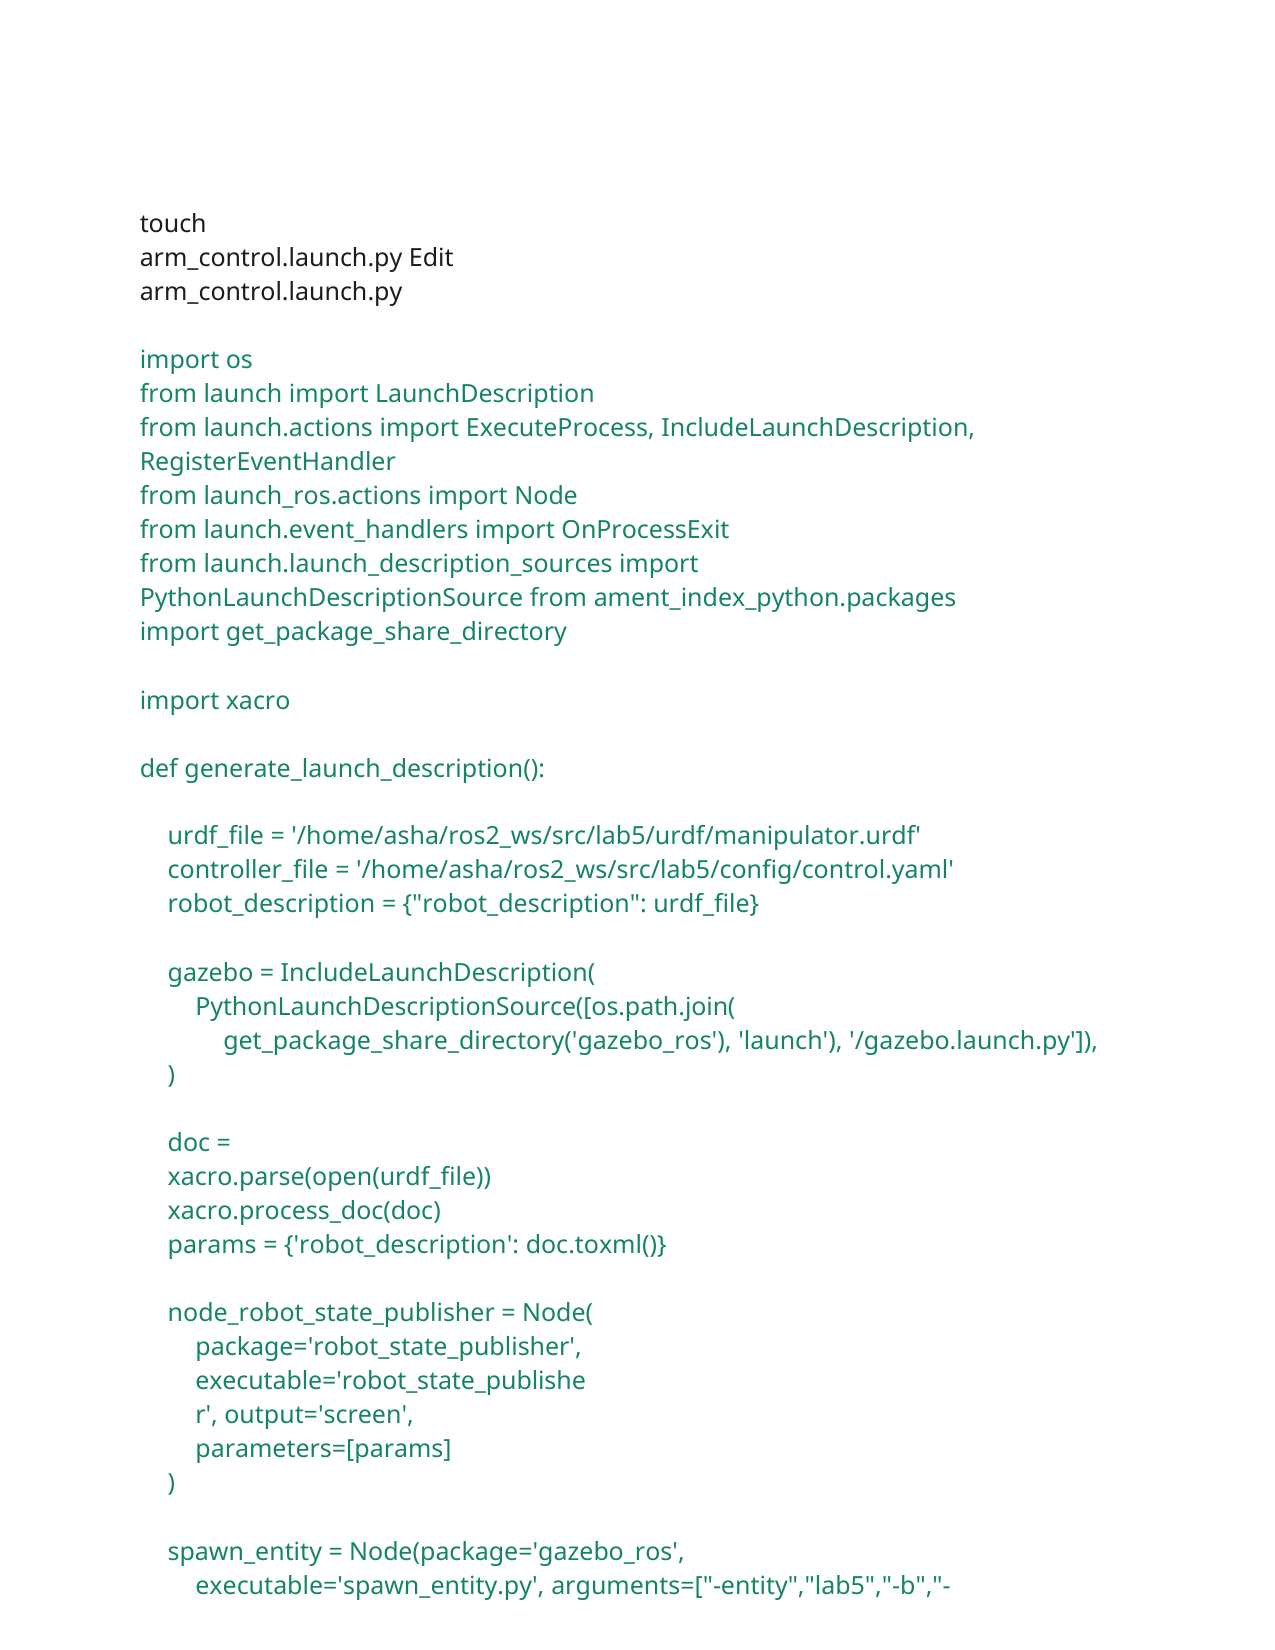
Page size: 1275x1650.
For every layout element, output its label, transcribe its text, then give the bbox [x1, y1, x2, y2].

text gazebo = IncludeLaunchDescription( PythonLaunchDescriptionSource([os.path.join( [167, 954, 1083, 1022]
text from launch_ros.actions import Node [139, 478, 1181, 512]
text touch arm_control.launch.py Edit arm_control.launch.py [139, 205, 456, 307]
text ) [167, 1465, 1181, 1499]
text from launch.actions import ExecuteProcess, IncludeLaunchDescription, [139, 410, 1181, 444]
text def generate_launch_description(): [139, 750, 1181, 784]
text from launch.launch_description_sources import PythonLaunchDescriptionSource from ament_index_python.packages import get_package_share_directory [139, 546, 1037, 648]
text params = {'robot_description': doc.toxml()} [167, 1227, 1181, 1261]
text urdf_file = '/home/asha/ros2_ws/src/lab5/urdf/manipulator.urdf' controller_file = '/home/asha/ros2_ws/src/lab5/config/control.yaml' robot_description = {"robot_description": urdf_file} [167, 818, 997, 920]
text import xacro [139, 682, 1181, 716]
text from launch.event_handlers import OnProcessExit [139, 512, 1181, 546]
text get_package_share_directory('gazebo_ros'), 'launch'), '/gazebo.launch.py']), [223, 1022, 1181, 1056]
text RegisterEventHandler [139, 444, 1181, 478]
text import os [139, 342, 1181, 376]
text doc = xacro.parse(open(urdf_file)) xacro.process_doc(doc) [167, 1124, 547, 1227]
text ) [167, 1057, 1181, 1091]
text from launch import LaunchDescription [139, 376, 1181, 410]
text node_robot_state_publisher = Node( package='robot_state_publisher', executable='robot_state_publisher', output='screen', parameters=[params] [167, 1295, 596, 1465]
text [167, 1533, 1002, 1601]
